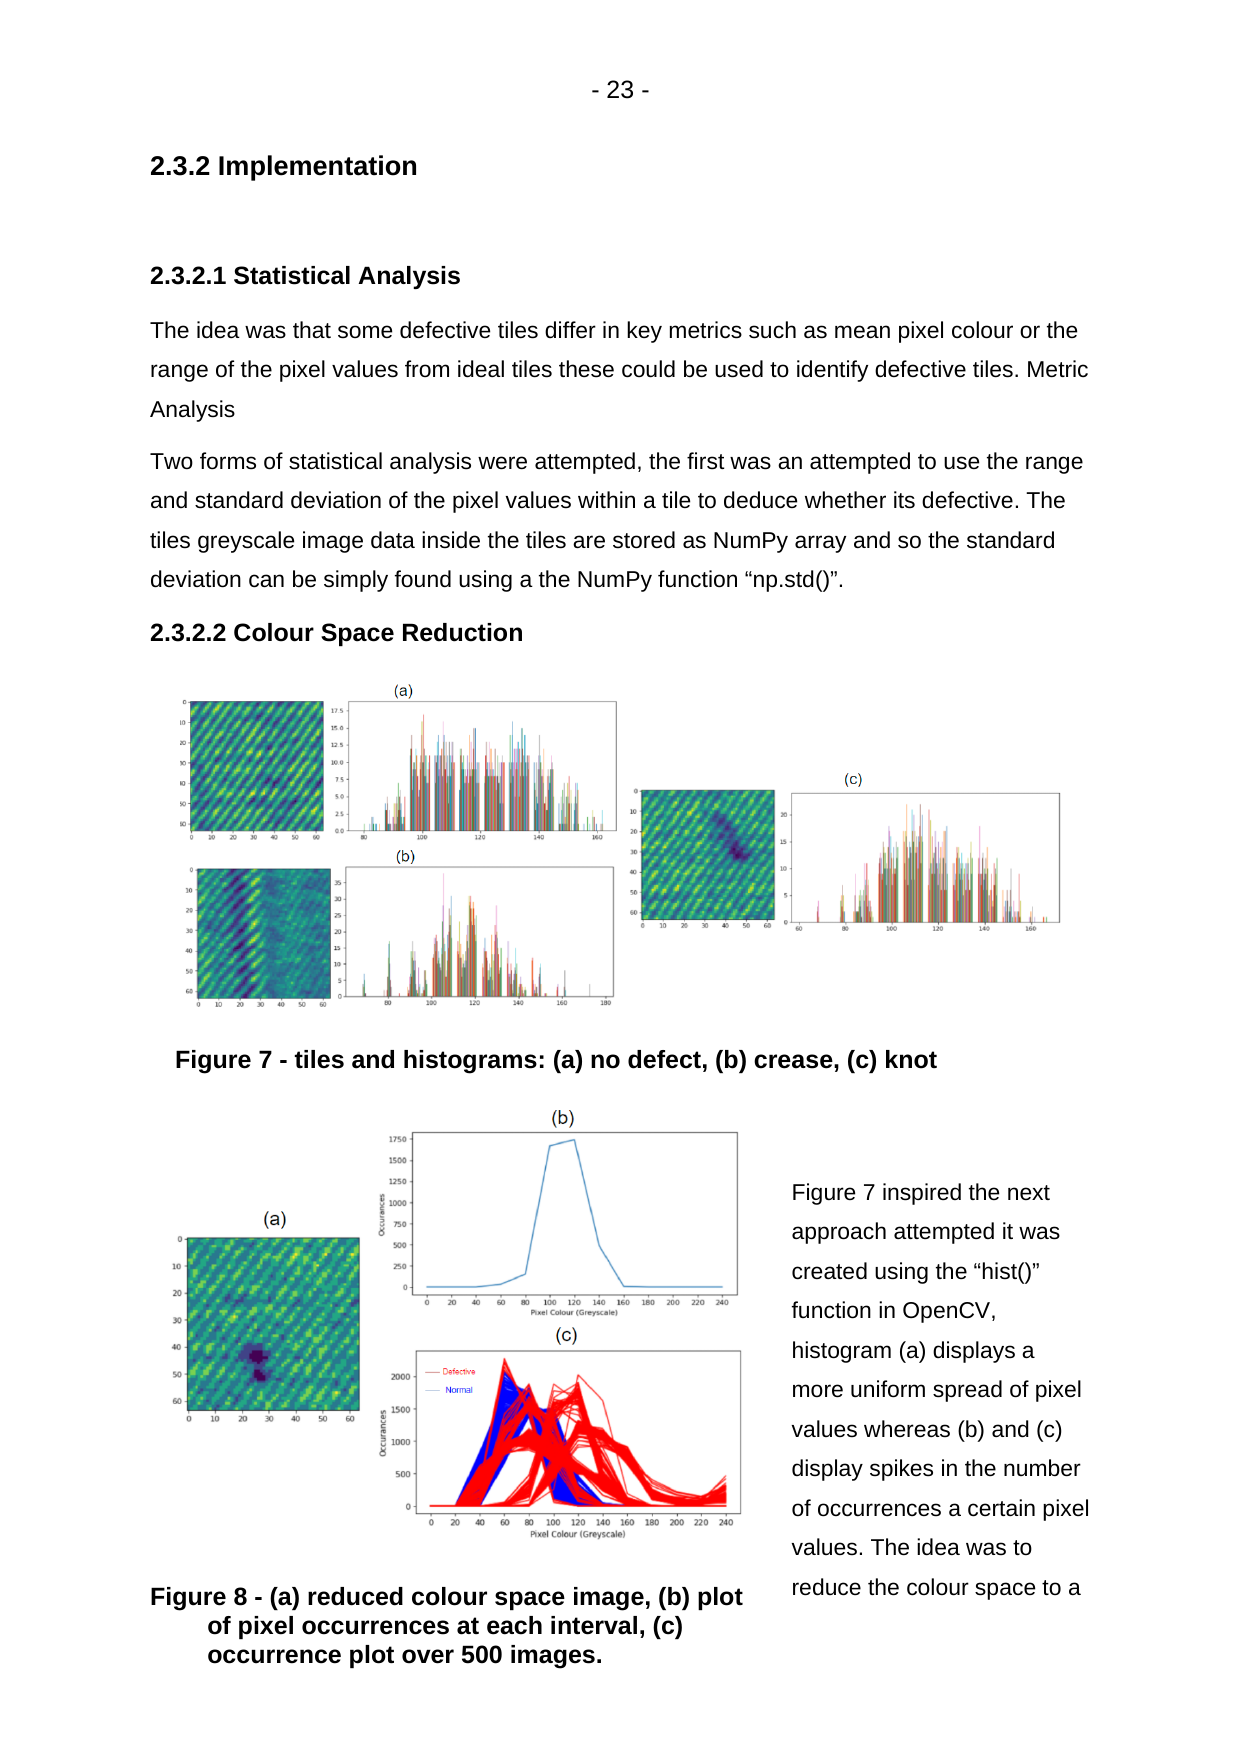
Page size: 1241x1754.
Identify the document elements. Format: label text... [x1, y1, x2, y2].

picture [163, 1097, 758, 1547]
subtitle 2.3.2.1 Statistical Analysis [150, 261, 1090, 290]
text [150, 1179, 1090, 1600]
text Two forms of statistical analysis were attempted, the first was an attempted to use the range and standard deviation of the pixel values within a tile to deduce whether its defective. The tiles greyscale image data inside the tiles are stored as NumPy array and so the standard deviation can be simply found using a the NumPy function “np.std()”. [150, 448, 1090, 593]
text The idea was that some defective tiles differ in key metrics such as mean pixel colour or the range of the pixel values from ideal tiles these could be used to identify defective tiles. Metric Analysis [150, 317, 1090, 422]
subtitle 2.3.2 Implementation [150, 150, 1090, 181]
picture [175, 680, 1073, 1017]
subtitle 2.3.2.2 Colour Space Reduction [150, 618, 1090, 647]
